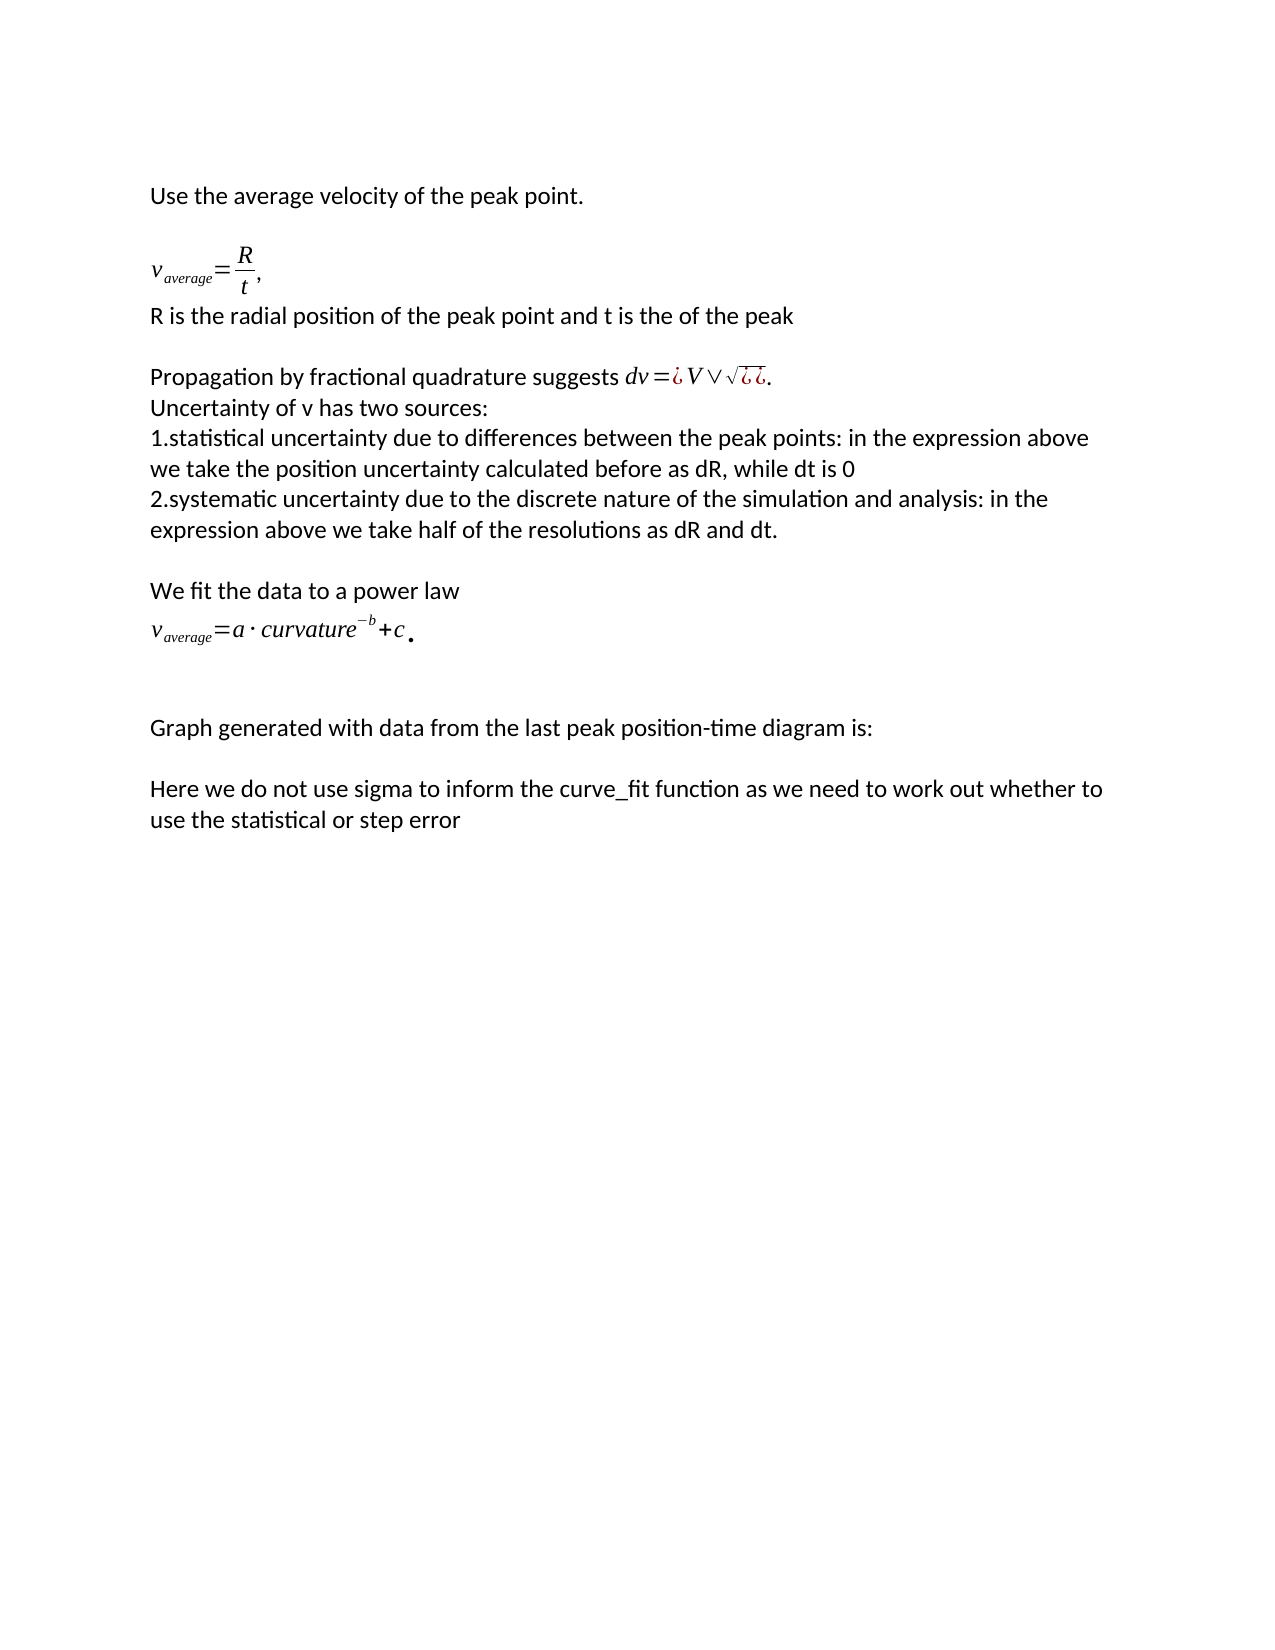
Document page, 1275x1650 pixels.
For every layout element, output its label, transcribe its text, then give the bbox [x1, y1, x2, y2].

text . [150, 606, 1125, 652]
text Use the average velocity of the peak point. [150, 181, 1125, 211]
text We fit the data to a power law [150, 575, 1125, 606]
text Propagation by fractional quadrature suggests . [150, 362, 1125, 392]
text 1.statistical uncertainty due to differences between the peak points: in the expression above we take the position uncertainty calculated before as dR, while dt is 0 [150, 423, 1125, 484]
text 2.systematic uncertainty due to the discrete nature of the simulation and analysis: in the expression above we take half of the resolutions as dR and dt. [150, 484, 1125, 545]
text Here we do not use sigma to inform the curve_fit function as we need to work out whether to use the statistical or step error [150, 774, 1125, 835]
text Uncertainty of v has two sources: [150, 392, 1125, 423]
text , [150, 242, 1125, 301]
text R is the radial position of the peak point and t is the of the peak [150, 301, 1125, 331]
text Graph generated with data from the last peak position-time diagram is: [150, 713, 1125, 743]
